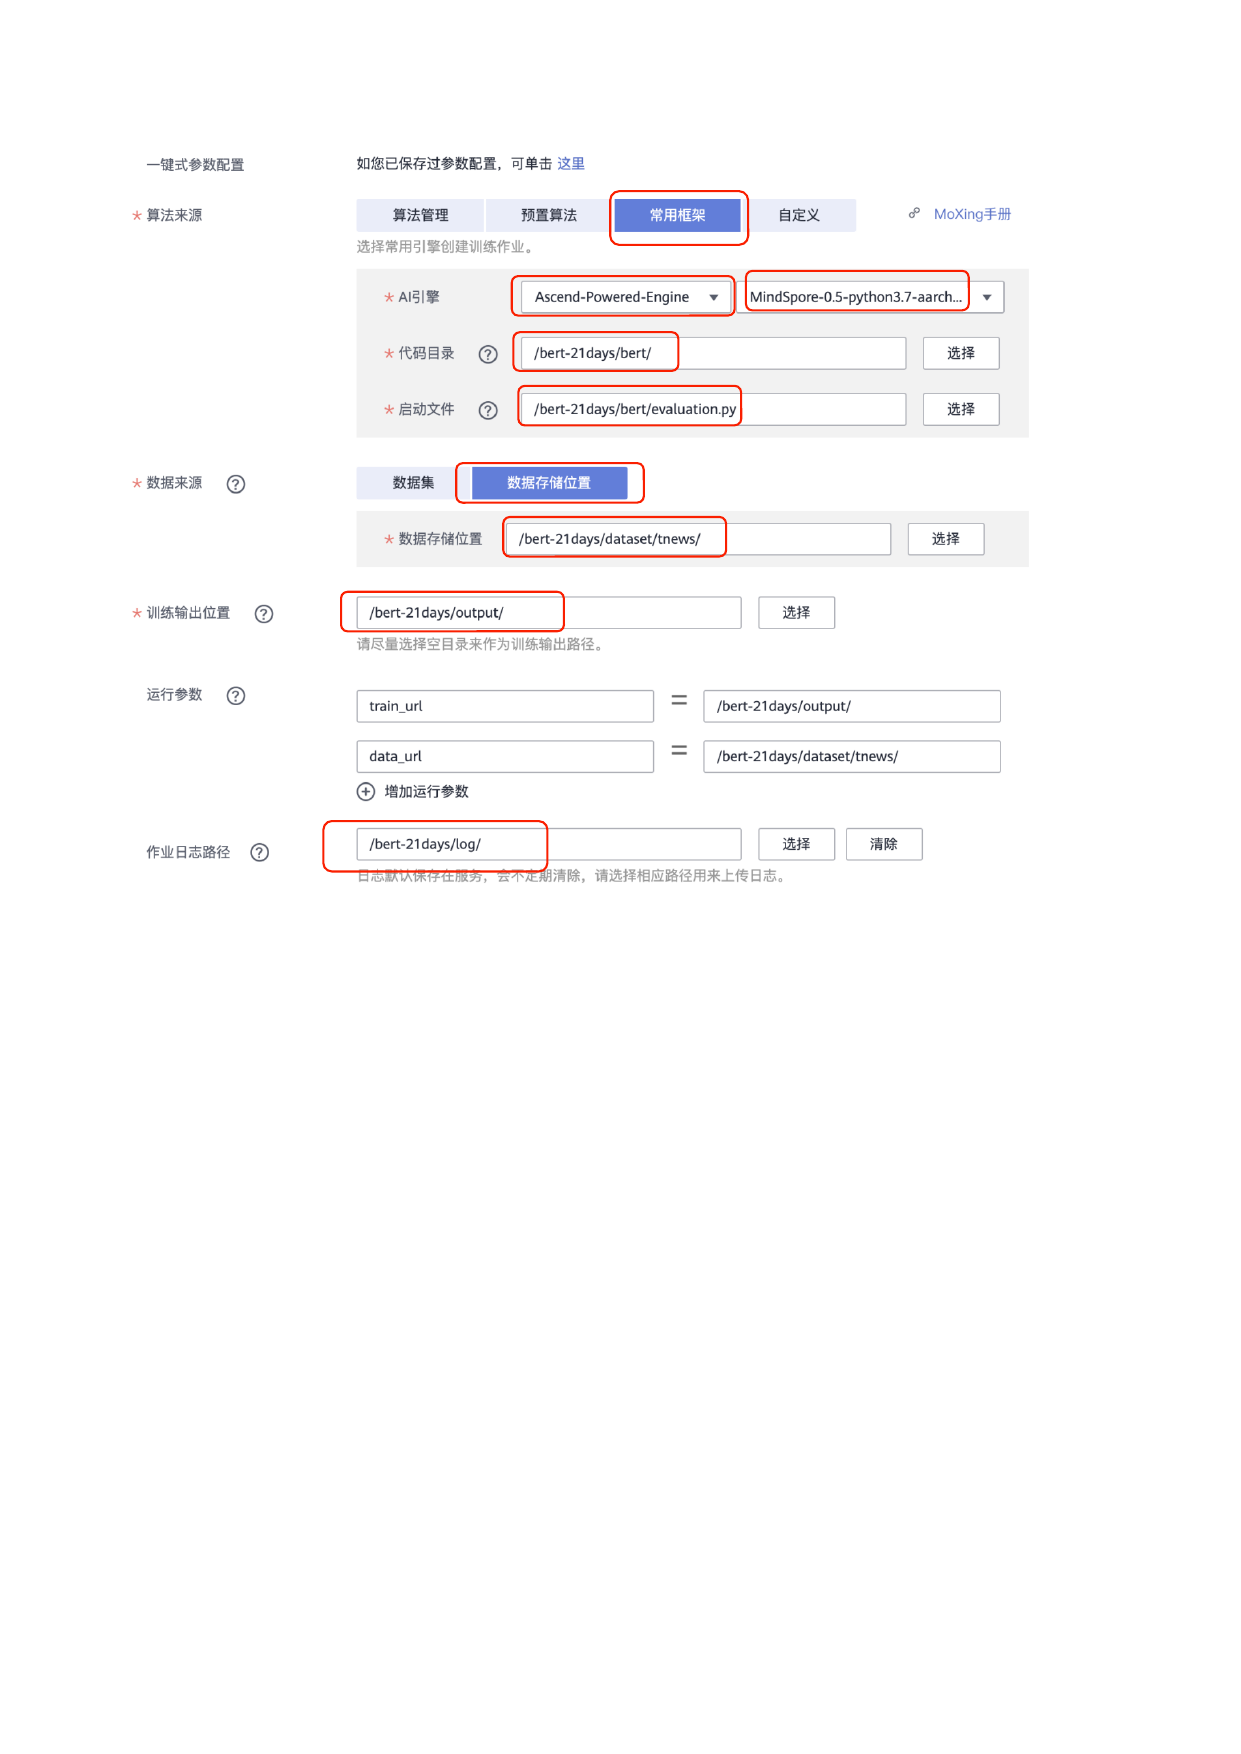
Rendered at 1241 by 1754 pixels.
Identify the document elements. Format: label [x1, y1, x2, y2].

picture [118, 146, 1121, 907]
